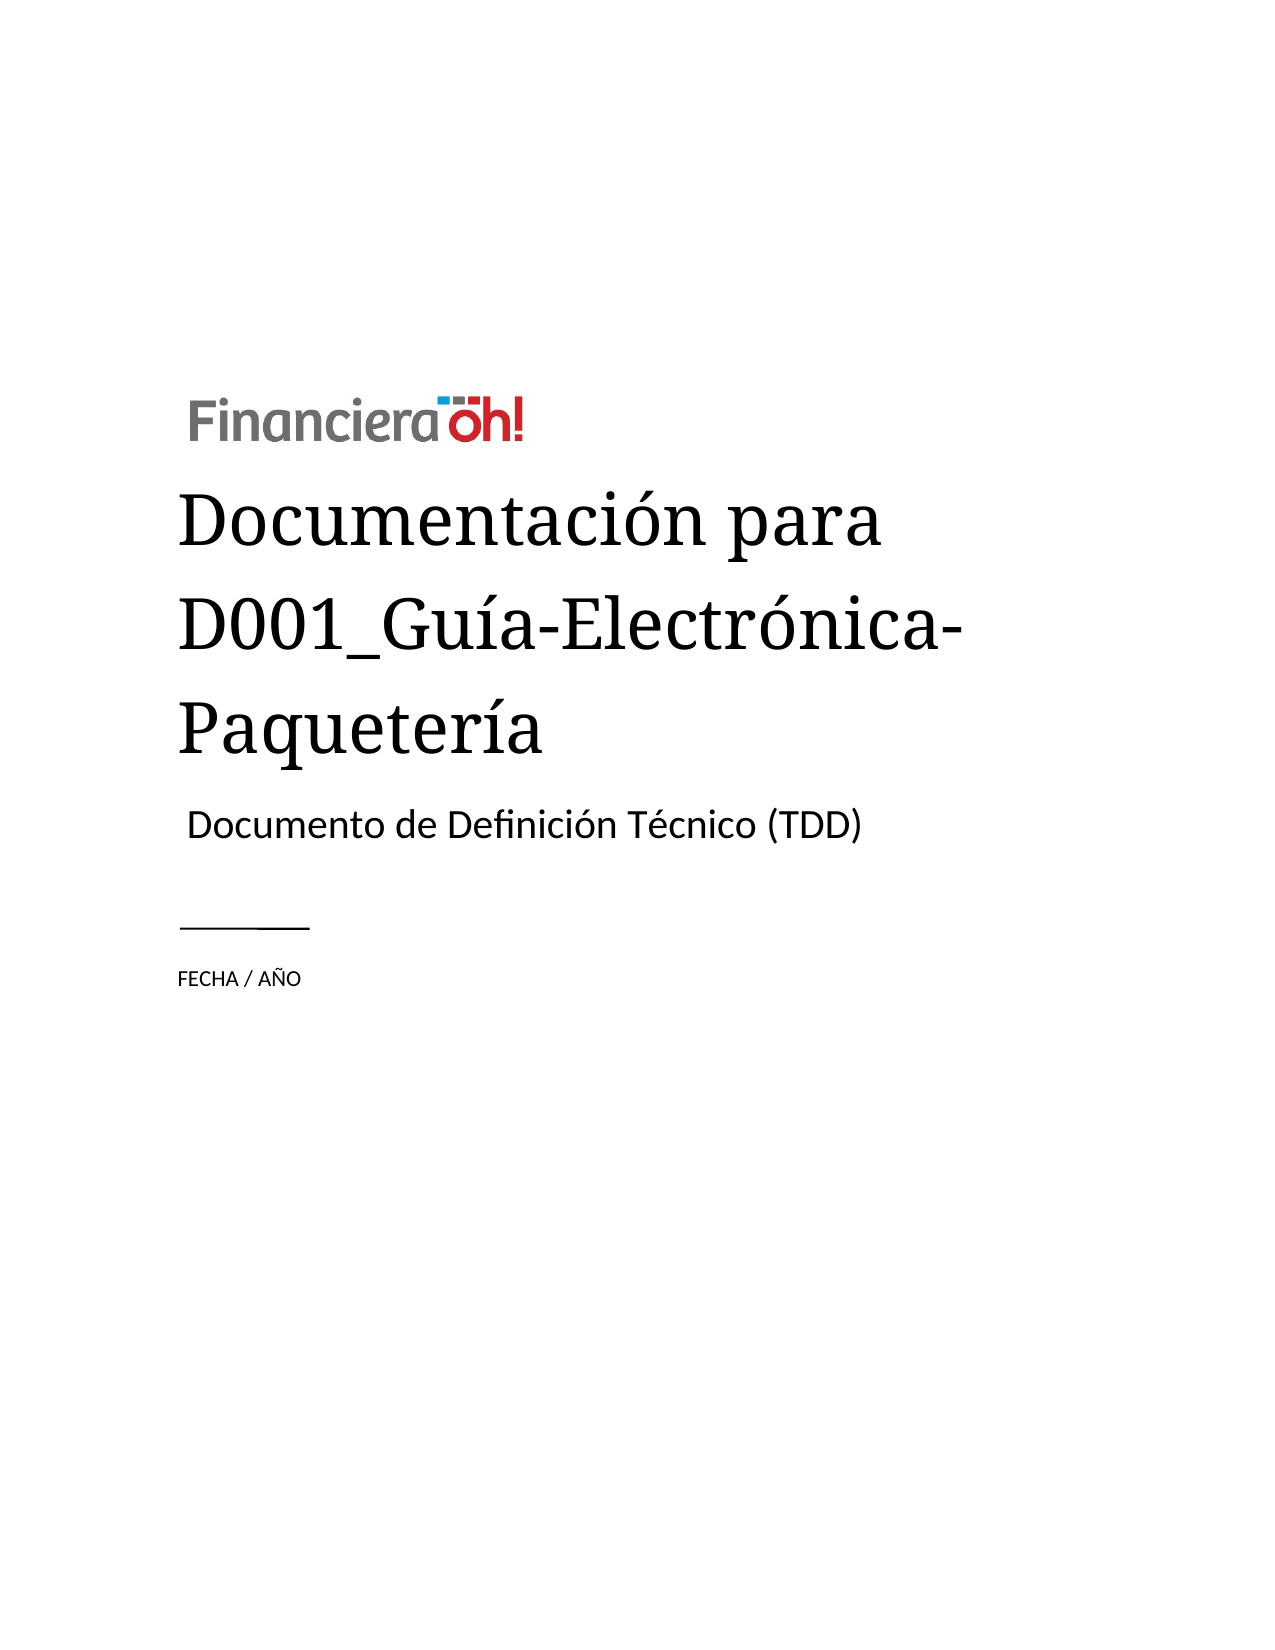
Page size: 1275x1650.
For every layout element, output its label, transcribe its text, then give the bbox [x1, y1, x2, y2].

picture [177, 389, 532, 451]
text Documentación para D001_Guía-Electrónica-Paquetería [177, 469, 1098, 774]
text FECHA / AÑO [177, 964, 1098, 992]
text Documento de Definición Técnico (TDD) [177, 798, 1098, 849]
